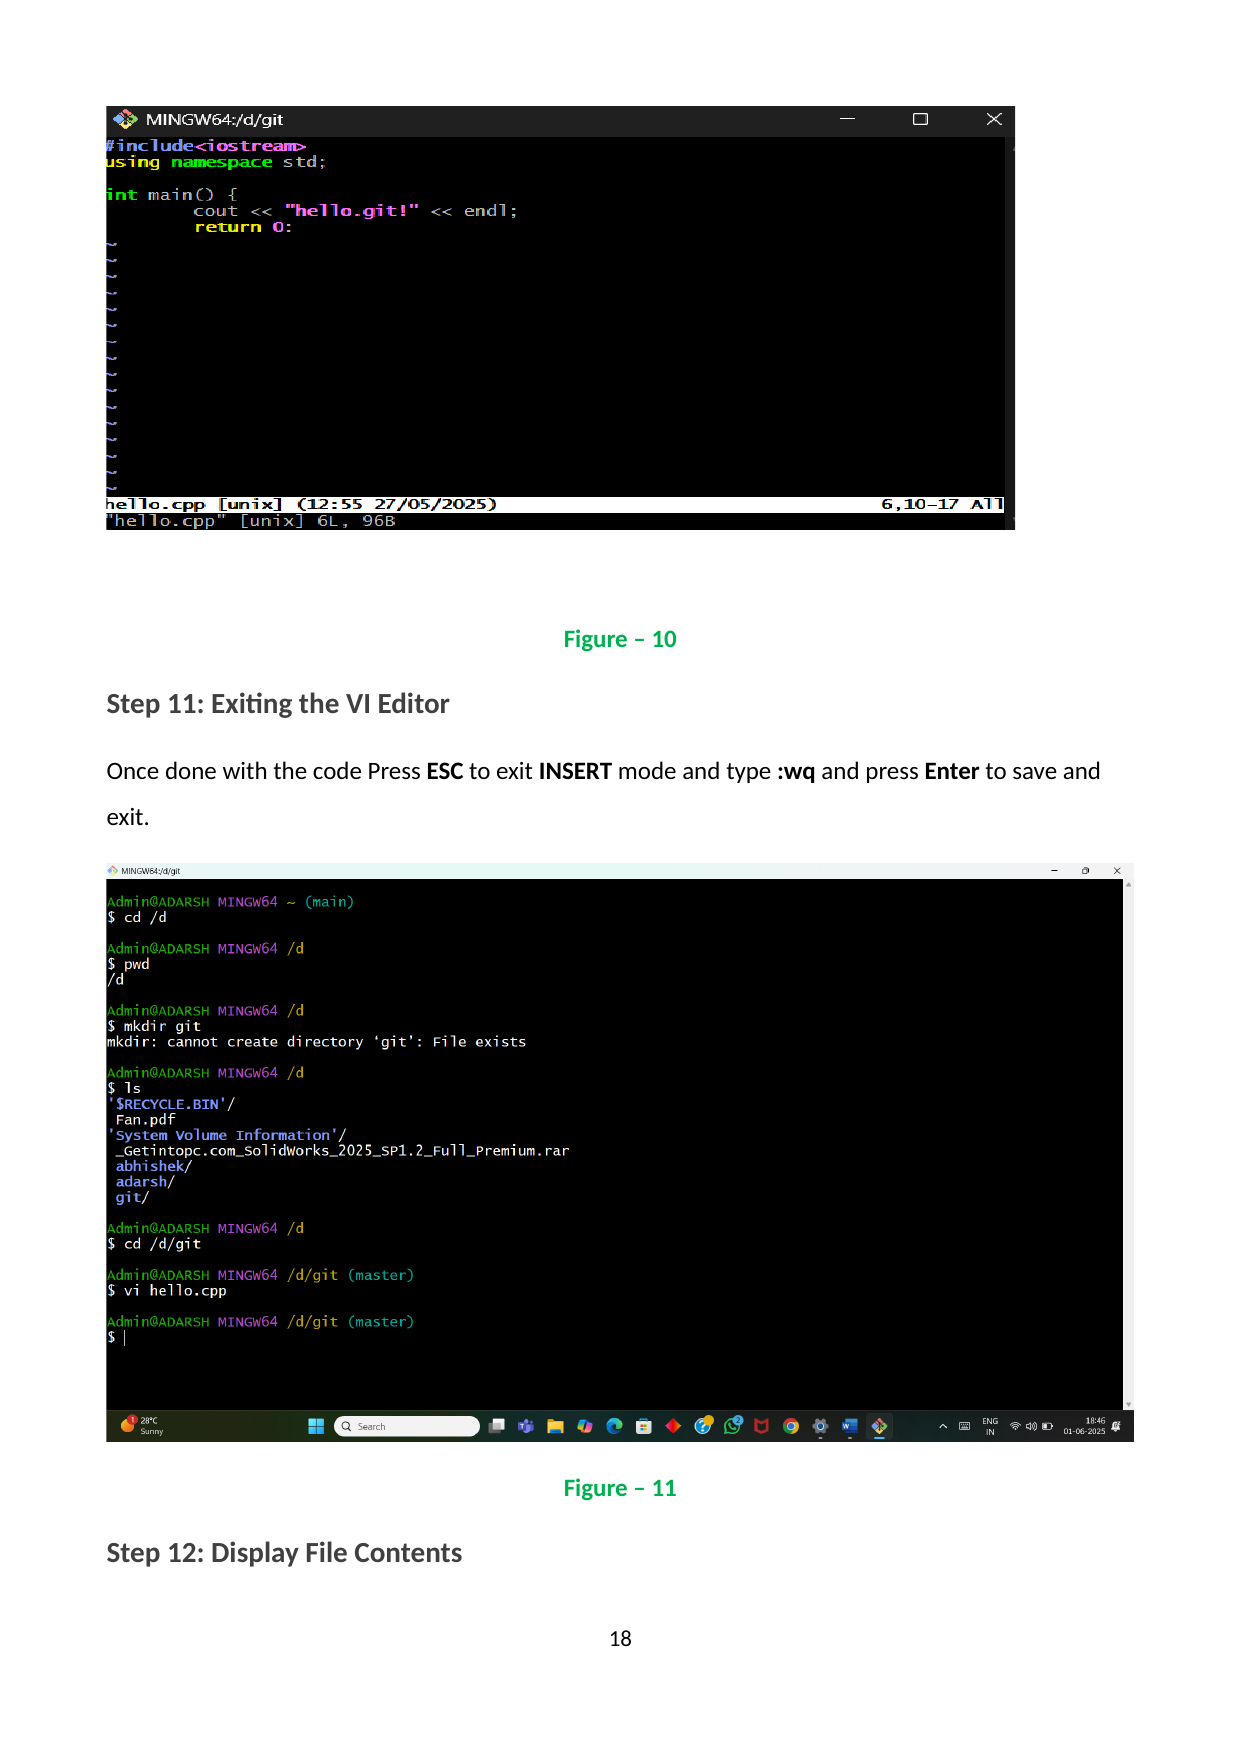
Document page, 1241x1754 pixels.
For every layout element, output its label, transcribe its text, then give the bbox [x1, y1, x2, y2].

picture [106, 106, 1016, 530]
text Figure – 10 [106, 623, 1134, 653]
text Step 12: Display File Contents [106, 1534, 1134, 1570]
text Step 11: Exiting the VI Editor [106, 685, 1134, 721]
picture [106, 863, 1134, 1442]
text Once done with the code Press ESC to exit INSERT mode and type :wq and press Enter to save and exit. [106, 755, 1134, 832]
text Figure – 11 [106, 1472, 1134, 1503]
